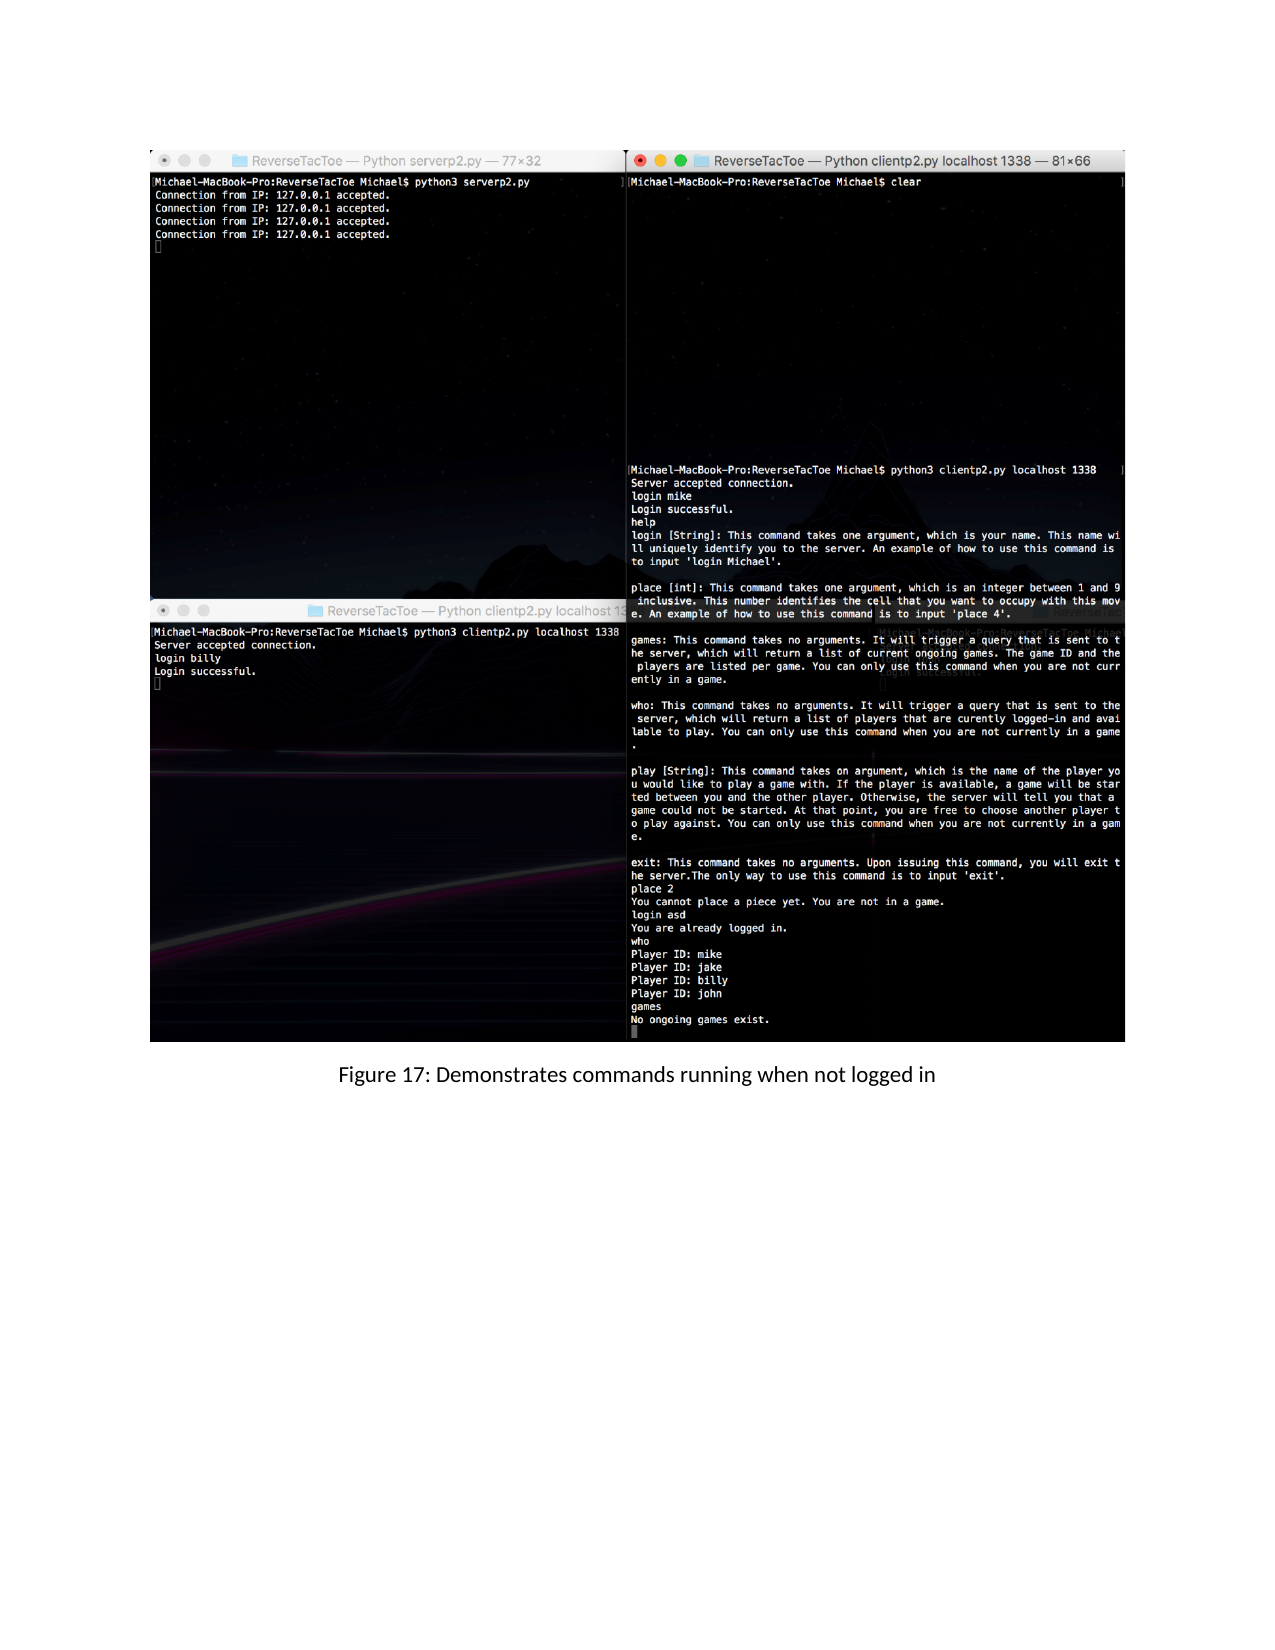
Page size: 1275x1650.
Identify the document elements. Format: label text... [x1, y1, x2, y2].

picture [150, 150, 1125, 1042]
text Figure 17: Demonstrates commands running when not logged in [150, 1060, 1125, 1088]
